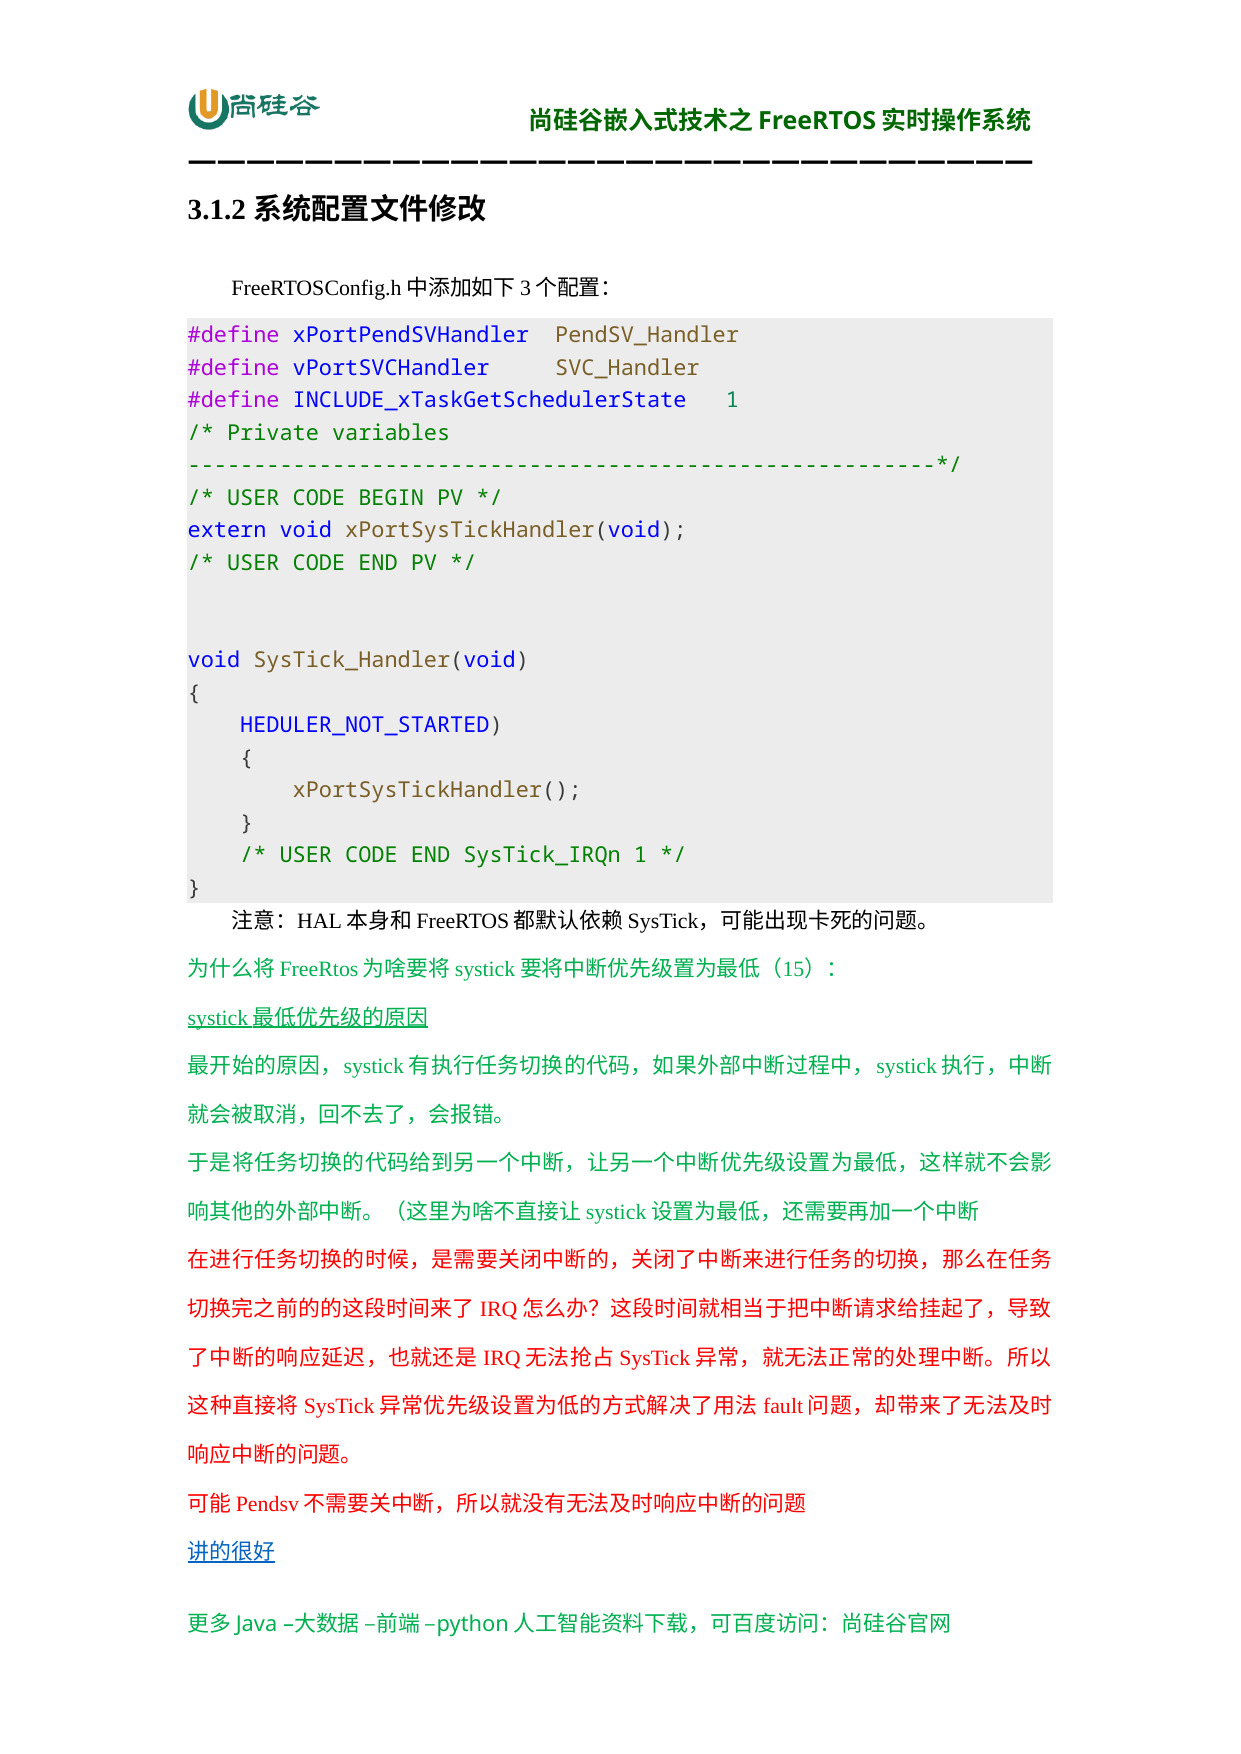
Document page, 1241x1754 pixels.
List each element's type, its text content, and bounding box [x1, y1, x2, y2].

text #define xPortPendSVHandler PendSV_Handler [187, 318, 1053, 350]
text 最开始的原因，systick有执行任务切换的代码，如果外部中断过程中，systick执行，中断就会被取消，回不去了，会报错。 [187, 1048, 1053, 1129]
text 可能Pendsv不需要关中断，所以就没有无法及时响应中断的问题 [187, 1485, 1053, 1518]
text #define vPortSVCHandler SVC_Handler [187, 350, 1053, 383]
text 于是将任务切换的代码给到另一个中断，让另一个中断优先级设置为最低，这样就不会影响其他的外部中断。（这里为啥不直接让systick设置为最低，还需要再加一个中断 [187, 1145, 1053, 1226]
text 在进行任务切换的时候，是需要关闭中断的，关闭了中断来进行任务的切换，那么在任务切换完之前的的这段时间来了IRQ怎么办？这段时间就相当于把中断请求给挂起了，导致了中断的响应延迟，也就还是IRQ无法抢占SysTick异常，就无法正常的处理中断。所以这种直接将SysTick异常优先级设置为低的方式解决了用法fault问题，却带来了无法及时响应中断的问题。 [187, 1242, 1053, 1469]
text { [187, 675, 1053, 708]
text } [187, 805, 1053, 838]
text 系统配置文件修改 [187, 174, 1053, 239]
text xPortSysTickHandler(); [187, 773, 1053, 805]
picture [187, 88, 320, 130]
text /* Private variables ---------------------------------------------------------*/ [187, 415, 1053, 480]
text 注意：HAL本身和FreeRTOS都默认依赖SysTick，可能出现卡死的问题。 [187, 903, 1053, 935]
text 讲的很好 [187, 1533, 1053, 1566]
text /* USER CODE END PV */ [187, 545, 1053, 578]
text systick最低优先级的原因 [187, 999, 1053, 1032]
text { [187, 740, 1053, 773]
text 为什么将FreeRtos为啥要将systick要将中断优先级置为最低（15）： [187, 951, 1053, 983]
text #define INCLUDE_xTaskGetSchedulerState 1 [187, 383, 1053, 415]
text FreeRTOSConfig.h中添加如下3个配置： [187, 269, 1053, 302]
text } [187, 870, 1053, 903]
text void SysTick_Handler(void) [187, 643, 1053, 675]
text /* USER CODE BEGIN PV */ [187, 480, 1053, 513]
text HEDULER_NOT_STARTED) [187, 708, 1053, 740]
text extern void xPortSysTickHandler(void); [187, 513, 1053, 545]
text /* USER CODE END SysTick_IRQn 1 */ [187, 838, 1053, 870]
